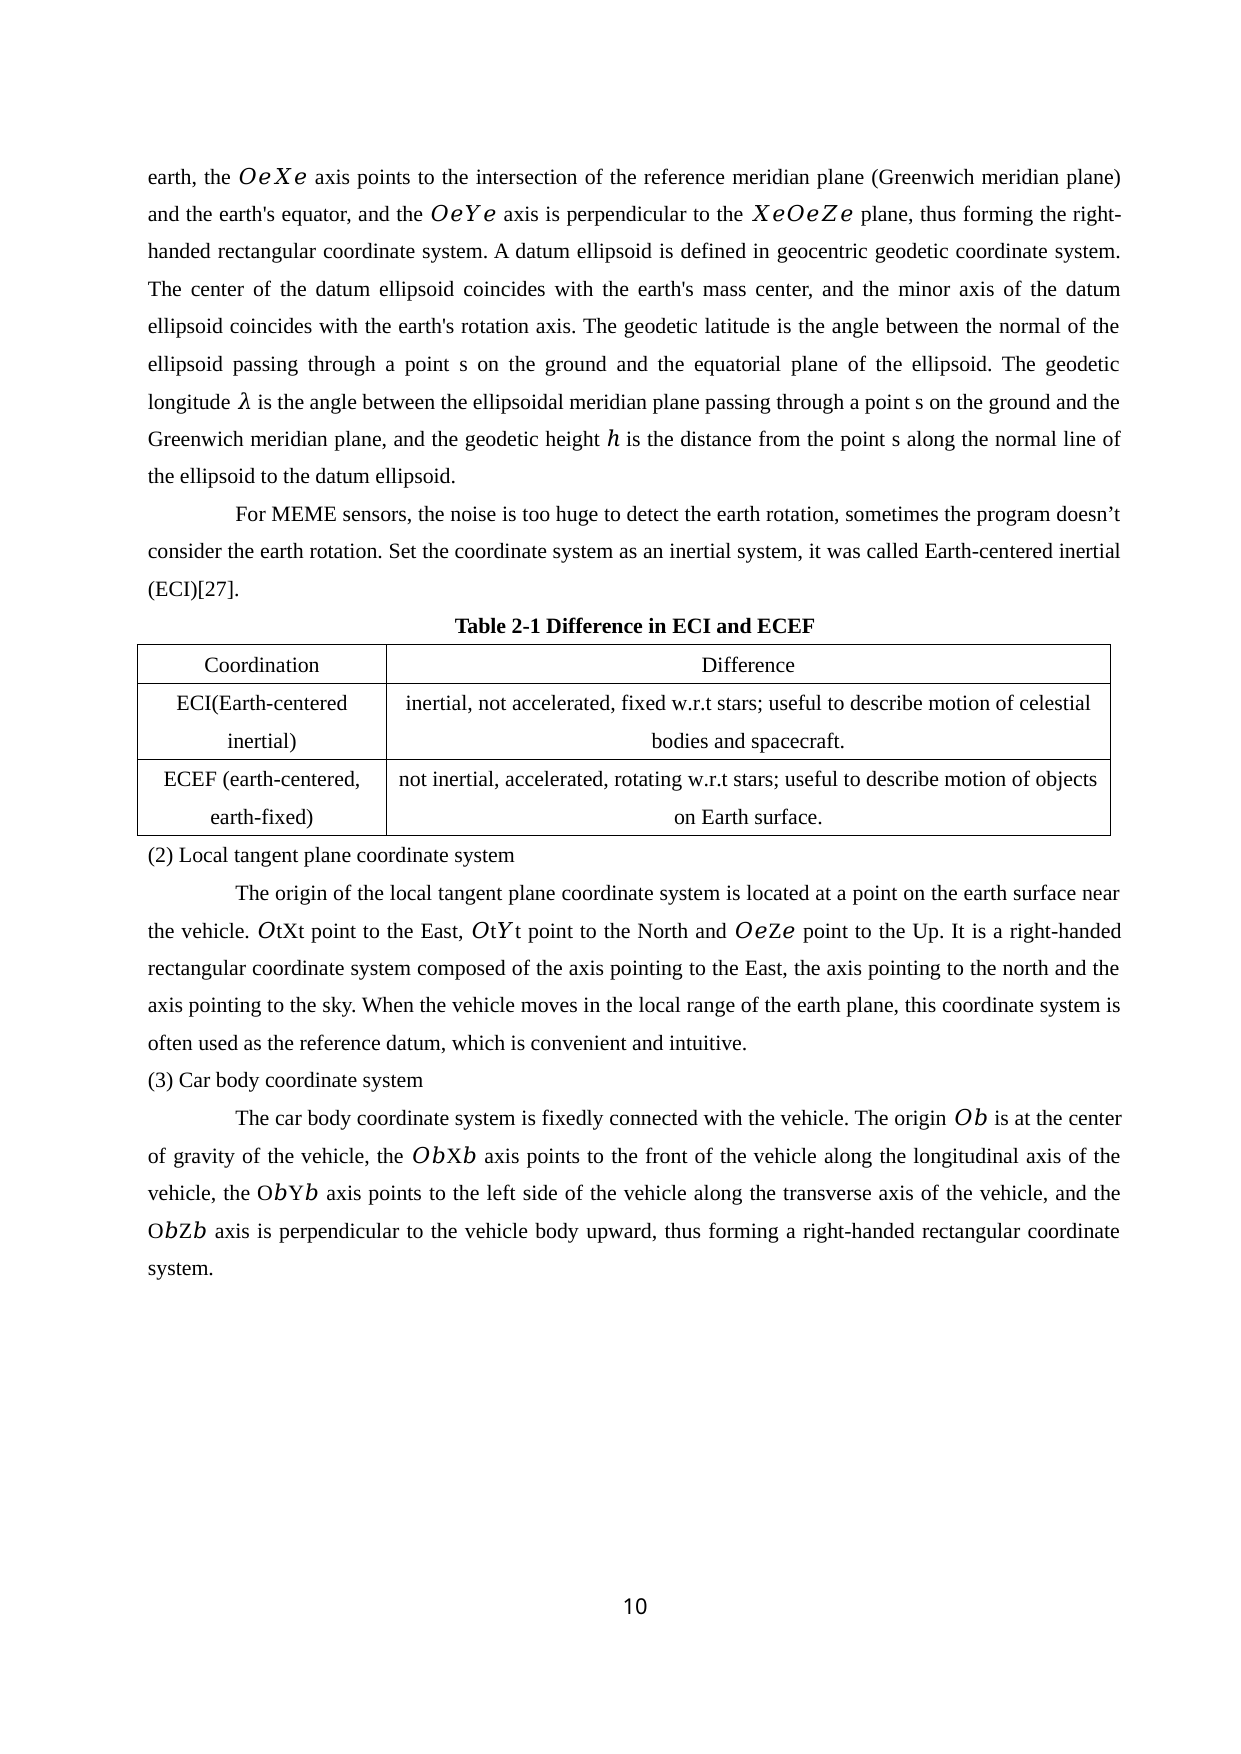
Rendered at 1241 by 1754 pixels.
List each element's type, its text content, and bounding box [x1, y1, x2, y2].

text The car body coordinate system is fixedly connected with the vehicle. The origin 𝑂𝑏 is at the center of gravity of the vehicle, the 𝑂𝑏X𝑏 axis points to the front of the vehicle along the longitudinal axis of the vehicle, the O𝑏Y𝑏 axis points to the left side of the vehicle along the transverse axis of the vehicle, and the O𝑏Z𝑏 axis is perpendicular to the vehicle body upward, thus forming a right-handed rectangular coordinate system. [148, 1098, 1122, 1286]
table_header Difference [387, 645, 1110, 683]
text For MEME sensors, the noise is too huge to detect the earth rotation, sometimes the program doesn’t consider the earth rotation. Set the coordinate system as an inertial system, it was called Earth-centered inertial (ECI)[27]. [148, 494, 1122, 607]
text The origin of the local tangent plane coordinate system is located at a point on the earth surface near the vehicle. 𝑂tXt point to the East, 𝑂t𝑌t point to the North and 𝑂𝑒Z𝑒 point to the Up. It is a right-handed rectangular coordinate system composed of the axis pointing to the East, the axis pointing to the north and the axis pointing to the sky. When the vehicle moves in the local range of the earth plane, this coordinate system is often used as the reference datum, which is convenient and intuitive. [148, 873, 1122, 1061]
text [148, 157, 1122, 494]
table_header Coordination [138, 645, 386, 683]
table_cell inertial, not accelerated, fixed w.r.t stars; useful to describe motion of celestial bodies and spacecraft. [387, 684, 1110, 759]
table_cell ECI(Earth-centered inertial) [138, 684, 386, 759]
text (2) Local tangent plane coordinate system [148, 836, 1122, 873]
table_cell not inertial, accelerated, rotating w.r.t stars; useful to describe motion of objects on Earth surface. [387, 760, 1110, 835]
table_cell ECEF (earth-centered, earth-fixed) [138, 760, 386, 835]
text (3) Car body coordinate system [148, 1061, 1122, 1098]
text Table 2-1 Difference in ECI and ECEF [148, 607, 1122, 644]
